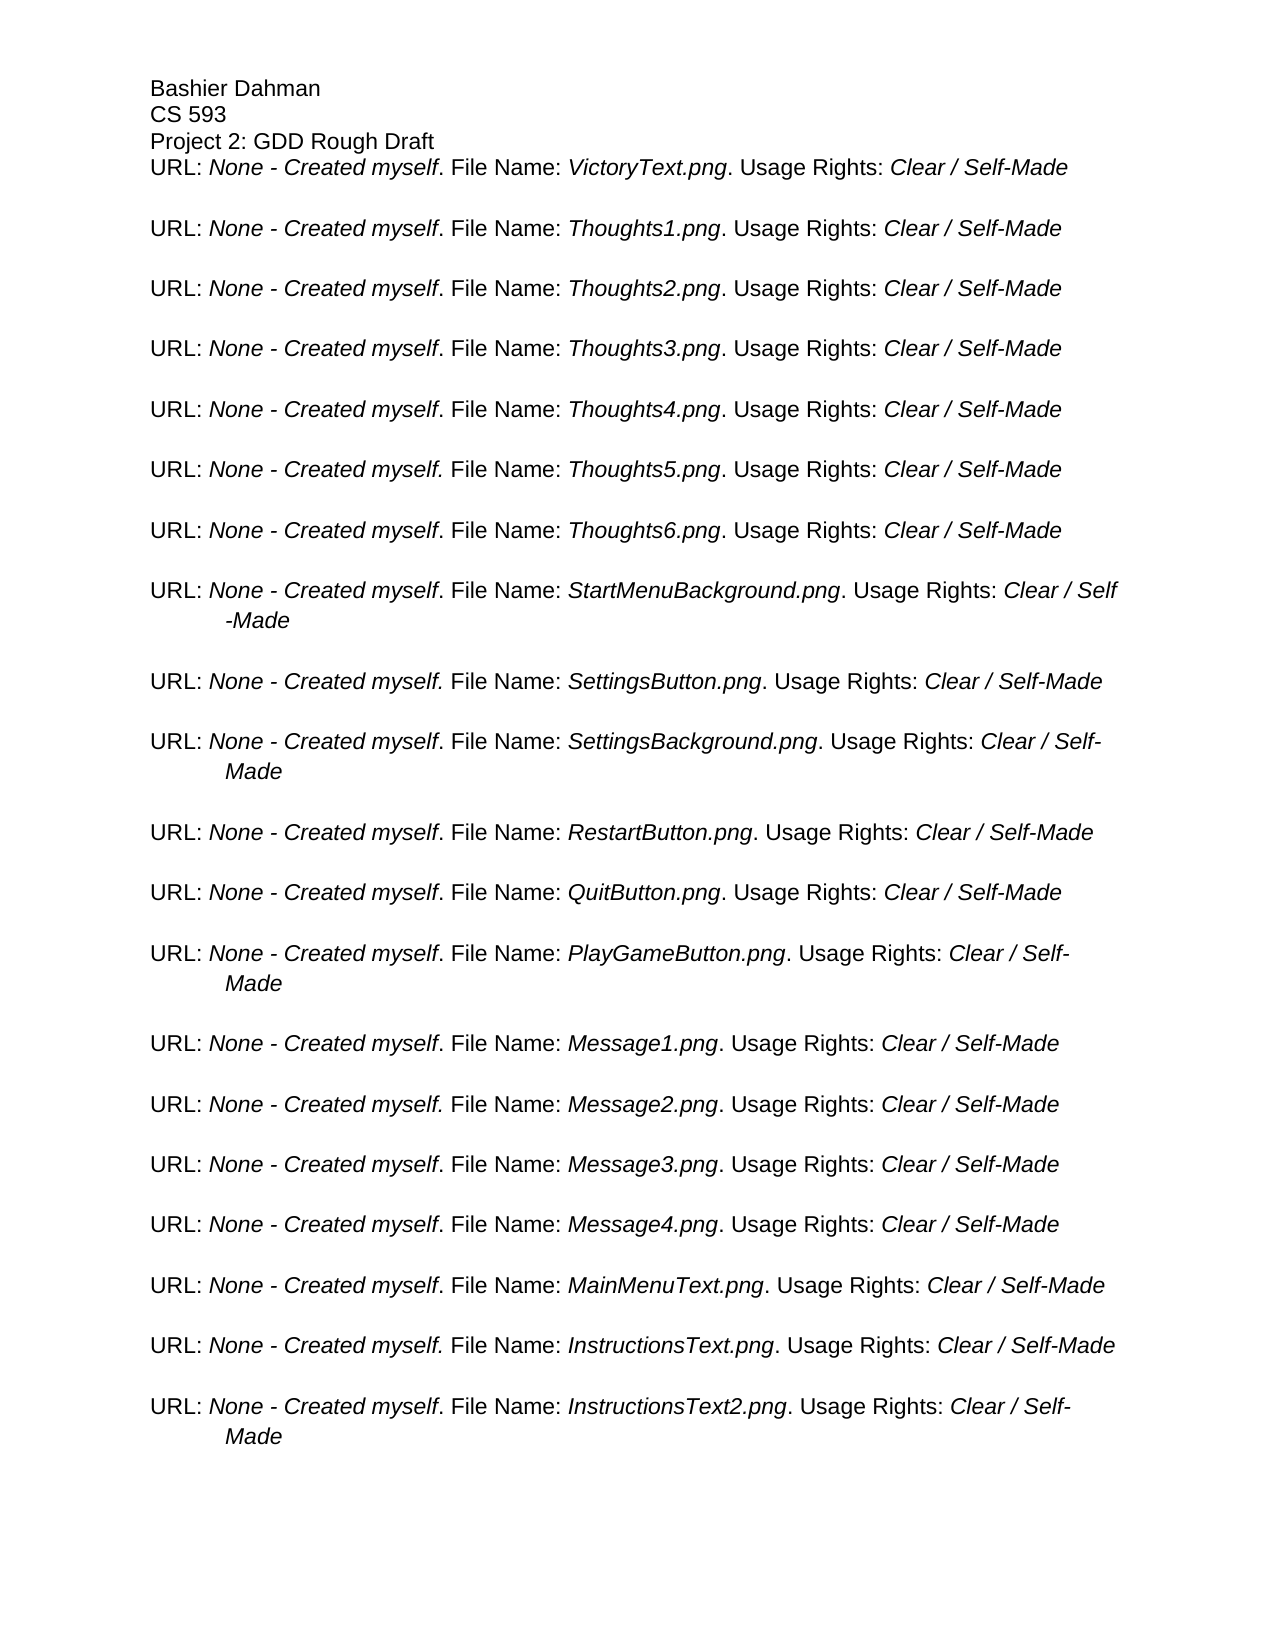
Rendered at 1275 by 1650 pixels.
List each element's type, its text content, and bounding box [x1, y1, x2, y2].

text URL: None - Created myself. File Name: PlayGameButton.png. Usage Rights: Clear / Self- Made [150, 939, 1125, 996]
text URL: None - Created myself. File Name: Thoughts4.png. Usage Rights: Clear / Self-Made [150, 396, 1125, 422]
text URL: None - Created myself. File Name: Thoughts3.png. Usage Rights: Clear / Self-Made [150, 335, 1125, 362]
text URL: None - Created myself. File Name: Message3.png. Usage Rights: Clear / Self-Made [150, 1151, 1125, 1177]
text URL: None - Created myself. File Name: Thoughts2.png. Usage Rights: Clear / Self-Made [150, 275, 1125, 301]
text URL: None - Created myself. File Name: StartMenuBackground.png. Usage Rights: Clear / Self -Made [150, 577, 1125, 633]
text URL: None - Created myself. File Name: Thoughts5.png. Usage Rights: Clear / Self-Made [150, 456, 1125, 482]
text URL: None - Created myself. File Name: Thoughts6.png. Usage Rights: Clear / Self-Made [150, 517, 1125, 543]
text URL: None - Created myself. File Name: Message2.png. Usage Rights: Clear / Self-Made [150, 1091, 1125, 1117]
text URL: None - Created myself. File Name: MainMenuText.png. Usage Rights: Clear / Self-Made [150, 1272, 1125, 1298]
text URL: None - Created myself. File Name: SettingsBackground.png. Usage Rights: Clear / Self- Made [150, 728, 1125, 784]
text URL: None - Created myself. File Name: Message4.png. Usage Rights: Clear / Self-Made [150, 1211, 1125, 1238]
text URL: None - Created myself. File Name: Message1.png. Usage Rights: Clear / Self-Made [150, 1030, 1125, 1056]
text URL: None - Created myself. File Name: RestartButton.png. Usage Rights: Clear / Self-Made [150, 819, 1125, 845]
text URL: None - Created myself. File Name: SettingsButton.png. Usage Rights: Clear / Self-Made [150, 668, 1125, 694]
text URL: None - Created myself. File Name: InstructionsText2.png. Usage Rights: Clear / Self- Made [150, 1393, 1125, 1449]
text URL: None - Created myself. File Name: VictoryText.png. Usage Rights: Clear / Self-Made [150, 154, 1125, 180]
text URL: None - Created myself. File Name: Thoughts1.png. Usage Rights: Clear / Self-Made [150, 214, 1125, 241]
text URL: None - Created myself. File Name: InstructionsText.png. Usage Rights: Clear / Self-Made [150, 1332, 1125, 1358]
text URL: None - Created myself. File Name: QuitButton.png. Usage Rights: Clear / Self-Made [150, 879, 1125, 905]
